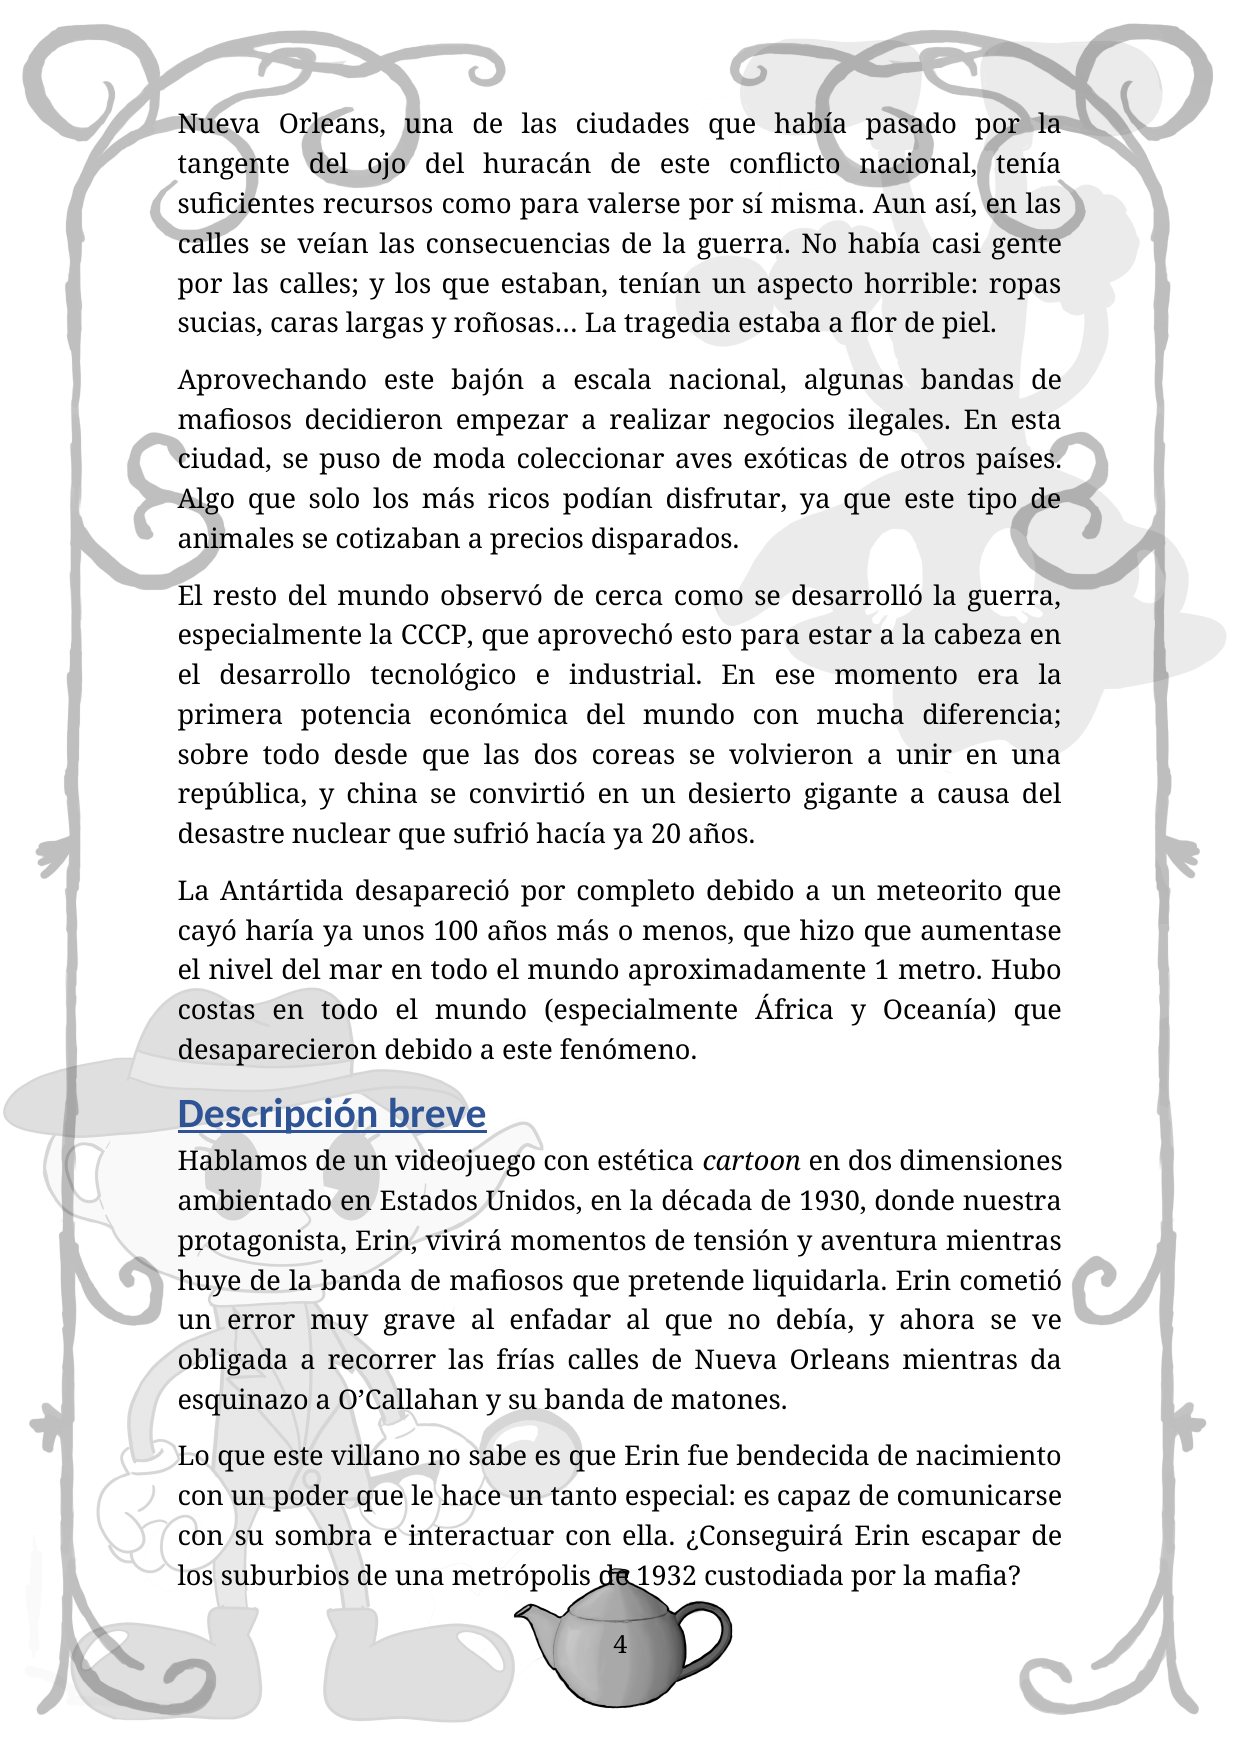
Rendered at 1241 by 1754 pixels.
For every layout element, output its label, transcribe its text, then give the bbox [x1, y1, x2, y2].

text Nueva Orleans, una de las ciudades que había pasado por la tangente del ojo del huracán de este conflicto nacional, tenía suficientes recursos como para valerse por sí misma. Aun así, en las calles se veían las consecuencias de la guerra. No había casi gente por las calles; y los que estaban, tenían un aspecto horrible: ropas sucias, caras largas y roñosas… La tragedia estaba a flor de piel. [177, 105, 1063, 341]
picture [0, 0, 1241, 1733]
subtitle Descripción breve [177, 1087, 1063, 1138]
text El resto del mundo observó de cerca como se desarrolló la guerra, especialmente la CCCP, que aprovechó esto para estar a la cabeza en el desarrollo tecnológico e industrial. En ese momento era la primera potencia económica del mundo con mucha diferencia; sobre todo desde que las dos coreas se volvieron a unir en una república, y china se convirtió en un desierto gigante a causa del desastre nuclear que sufrió hacía ya 20 años. [177, 576, 1063, 852]
text Aprovechando este bajón a escala nacional, algunas bandas de mafiosos decidieron empezar a realizar negocios ilegales. En esta ciudad, se puso de moda coleccionar aves exóticas de otros países. Algo que solo los más ricos podían disfrutar, ya que este tipo de animales se cotizaban a precios disparados. [177, 360, 1063, 556]
text Hablamos de un videojuego con estética cartoon en dos dimensiones ambientado en Estados Unidos, en la década de 1930, donde nuestra protagonista, Erin, vivirá momentos de tensión y aventura mientras huye de la banda de mafiosos que pretende liquidarla. Erin cometió un error muy grave al enfadar al que no debía, y ahora se ve obligada a recorrer las frías calles de Nueva Orleans mientras da esquinazo a O’Callahan y su banda de matones. [177, 1142, 1063, 1417]
text La Antártida desapareció por completo debido a un meteorito que cayó haría ya unos 100 años más o menos, que hizo que aumentase el nivel del mar en todo el mundo aproximadamente 1 metro. Hubo costas en todo el mundo (especialmente África y Oceanía) que desaparecieron debido a este fenómeno. [177, 871, 1063, 1067]
text Lo que este villano no sabe es que Erin fue bendecida de nacimiento con un poder que le hace un tanto especial: es capaz de comunicarse con su sombra e interactuar con ella. ¿Conseguirá Erin escapar de los suburbios de una metrópolis de 1932 custodiada por la mafia? [177, 1437, 1063, 1593]
